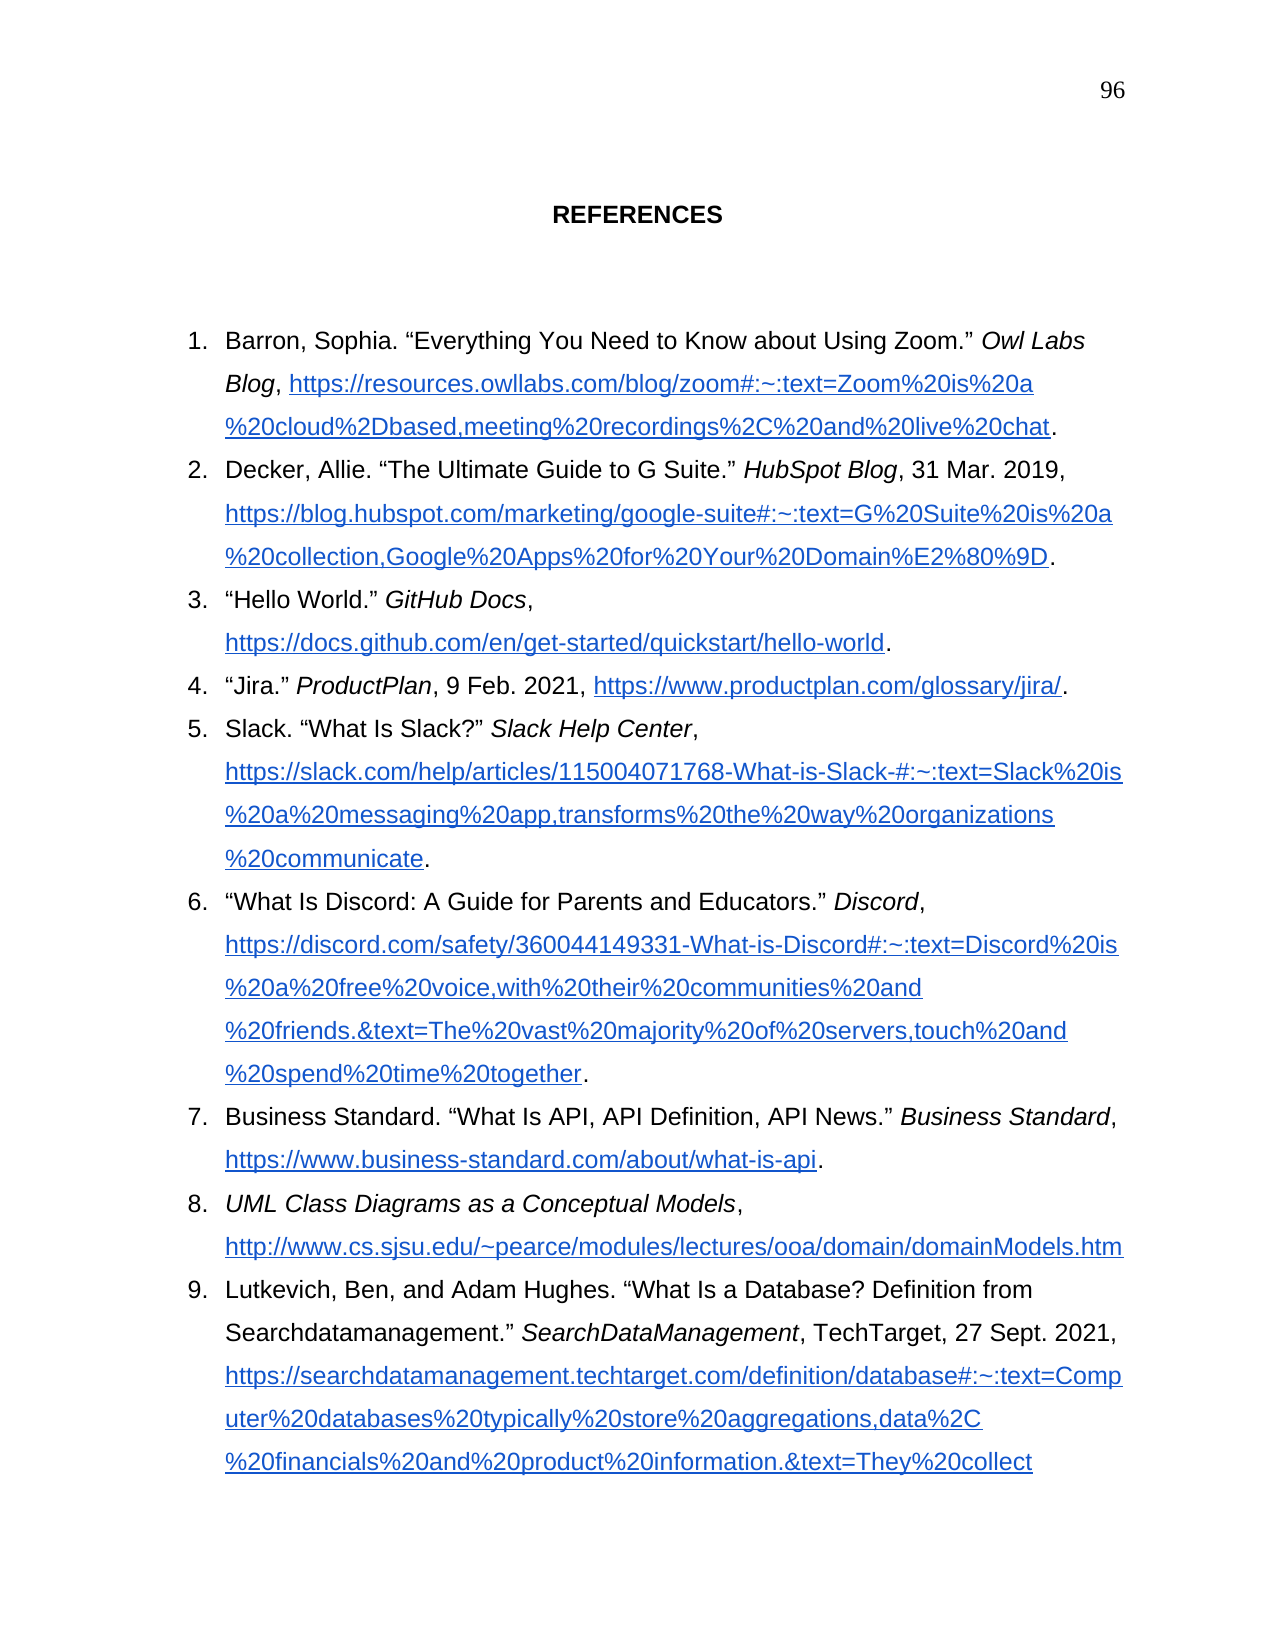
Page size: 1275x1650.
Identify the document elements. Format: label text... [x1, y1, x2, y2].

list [187, 1275, 1125, 1476]
list Slack. “What Is Slack?” Slack Help Center, https://slack.com/help/articles/115004071768-What-is-Slack-#:~:text=Slack%20is%20a%20messaging%20app,transforms%20the%20way%20organizations%20communicate. [187, 714, 1125, 872]
list “What Is Discord: A Guide for Parents and Educators.” Discord, https://discord.com/safety/360044149331-What-is-Discord#:~:text=Discord%20is%20a%20free%20voice,with%20their%20communities%20and%20friends.&text=The%20vast%20majority%20of%20servers,touch%20and%20spend%20time%20together. [187, 887, 1125, 1088]
list UML Class Diagrams as a Conceptual Models, http://www.cs.sjsu.edu/~pearce/modules/lectures/ooa/domain/domainModels.htm [187, 1189, 1125, 1261]
list Barron, Sophia. “Everything You Need to Know about Using Zoom.” Owl Labs Blog, https://resources.owllabs.com/blog/zoom#:~:text=Zoom%20is%20a%20cloud%2Dbased,meeting%20recordings%2C%20and%20live%20chat. [187, 326, 1125, 441]
list Business Standard. “What Is API, API Definition, API News.” Business Standard, https://www.business-standard.com/about/what-is-api. [187, 1102, 1125, 1174]
subtitle REFERENCES [150, 200, 1125, 229]
list “Jira.” ProductPlan, 9 Feb. 2021, https://www.productplan.com/glossary/jira/. [187, 671, 1125, 700]
list Decker, Allie. “The Ultimate Guide to G Suite.” HubSpot Blog, 31 Mar. 2019, https://blog.hubspot.com/marketing/google-suite#:~:text=G%20Suite%20is%20a%20collection,Google%20Apps%20for%20Your%20Domain%E2%80%9D. [187, 456, 1125, 571]
list “Hello World.” GitHub Docs, https://docs.github.com/en/get-started/quickstart/hello-world. [187, 585, 1125, 657]
